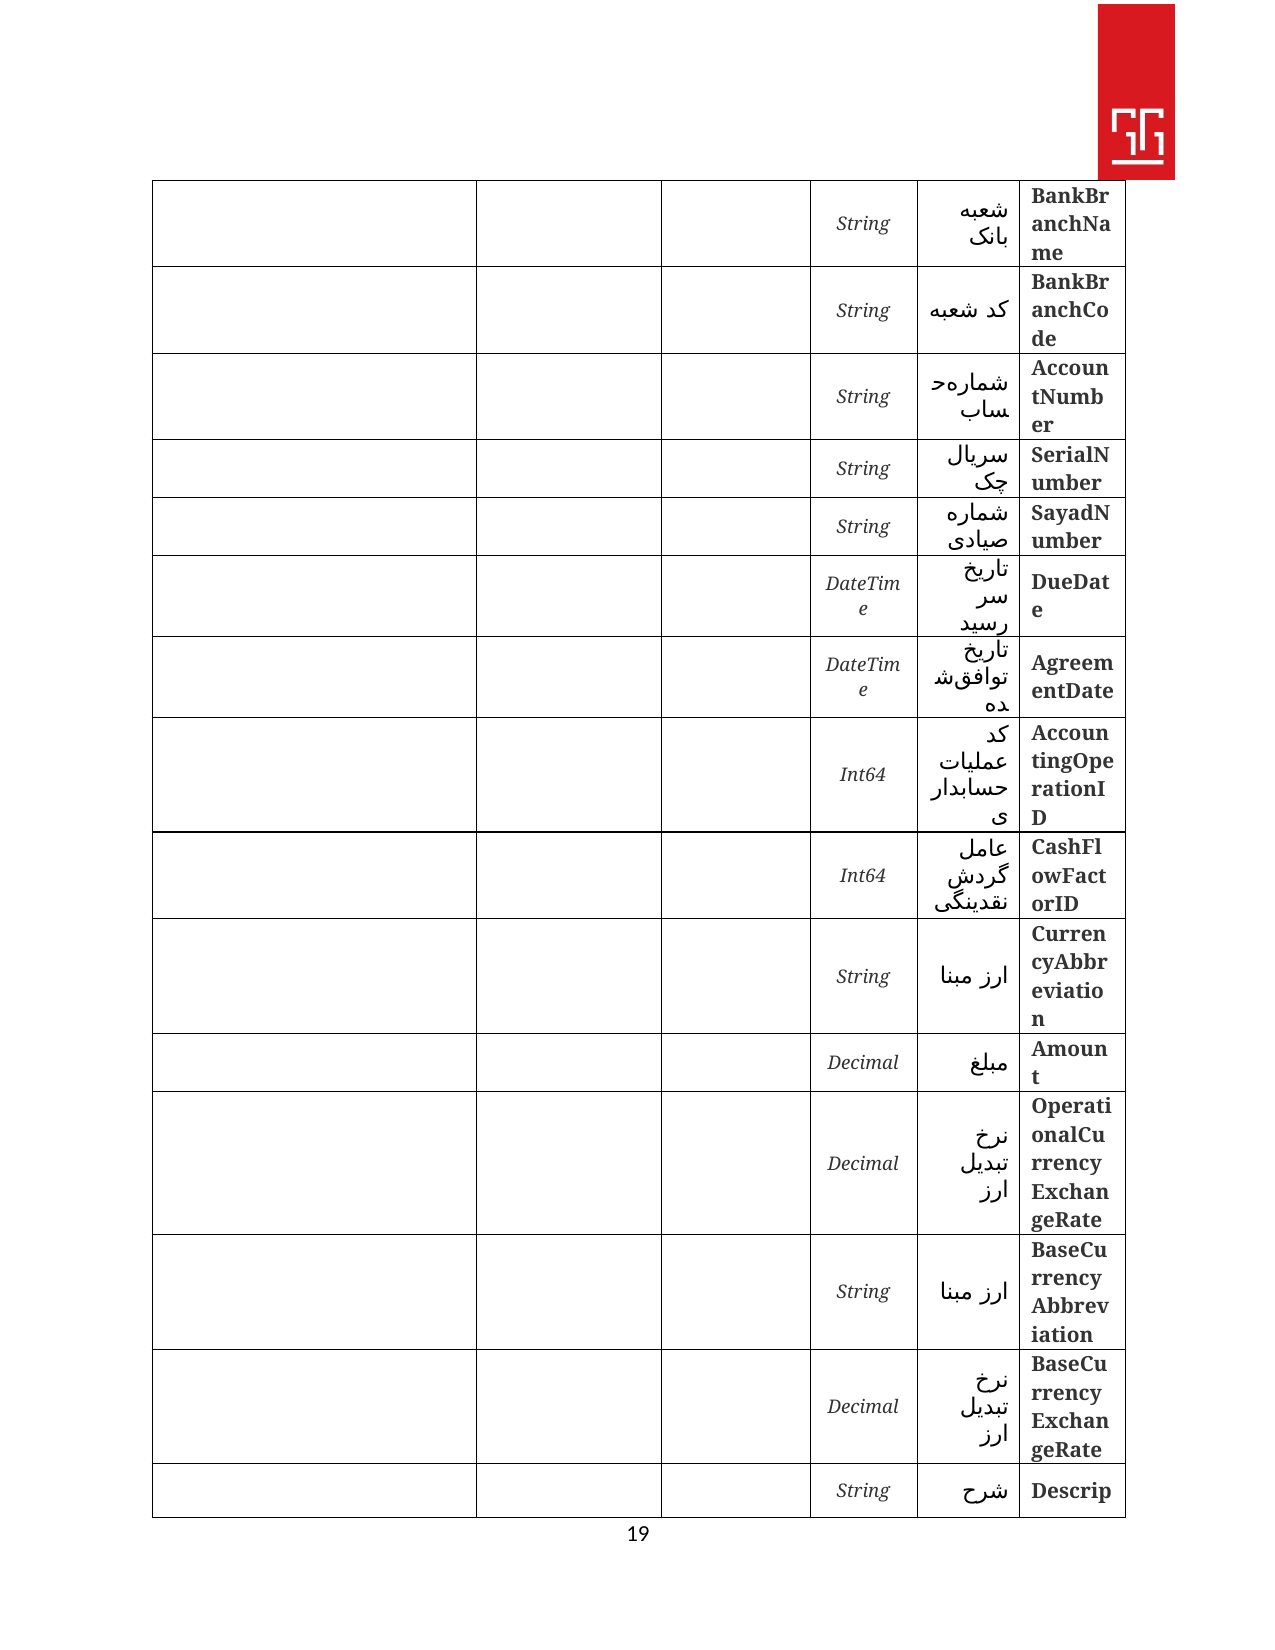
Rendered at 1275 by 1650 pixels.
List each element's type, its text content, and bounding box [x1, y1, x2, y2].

table_cell تاریخ توافق‌شده [918, 637, 1019, 717]
table_cell [153, 440, 476, 497]
table_cell DateTime [811, 556, 917, 636]
table_cell شعبه بانک [918, 181, 1019, 266]
table_cell [153, 833, 476, 918]
table_cell نرخ تبدیل ارز [918, 1092, 1019, 1234]
table_cell [477, 833, 661, 918]
table_cell String [811, 919, 917, 1033]
table_cell [153, 267, 476, 352]
table_cell [662, 440, 810, 497]
table_cell [153, 1464, 476, 1517]
table_cell Decimal [811, 1350, 917, 1463]
table_cell [662, 1350, 810, 1463]
table_cell String [811, 267, 917, 352]
table_cell [477, 718, 661, 831]
table_cell [477, 1235, 661, 1348]
table_cell Decimal [811, 1034, 917, 1091]
table_cell [153, 556, 476, 636]
table_cell String [811, 1235, 917, 1348]
table_cell AgreementDate [1020, 637, 1125, 717]
table_cell [477, 1350, 661, 1463]
table_cell Int64 [811, 833, 917, 918]
table_cell BankBranchCode [1020, 267, 1125, 352]
table_cell [153, 181, 476, 266]
table_cell [662, 267, 810, 352]
table_cell عامل گردش نقدینگی [918, 833, 1019, 918]
table_cell CashFlowFactorID [1020, 833, 1125, 918]
table_cell String [811, 440, 917, 497]
table_cell کد شعبه [918, 267, 1019, 352]
table_cell تاریخ سر رسید [918, 556, 1019, 636]
table_cell String [811, 498, 917, 554]
table_cell [662, 718, 810, 831]
table_cell [477, 498, 661, 554]
table_cell ارز مبنا [918, 1235, 1019, 1348]
table_cell شماره‌حساب [918, 354, 1019, 439]
table_cell String [811, 354, 917, 439]
table_cell کد عملیات حسابداری [918, 718, 1019, 831]
table_cell [662, 637, 810, 717]
table_cell [477, 556, 661, 636]
table_cell [153, 1092, 476, 1234]
table_cell [477, 440, 661, 497]
table_cell DateTime [811, 637, 917, 717]
table_cell CurrencyAbbreviation [1020, 919, 1125, 1033]
table_cell String [811, 181, 917, 266]
table_cell [153, 498, 476, 554]
table_cell [153, 919, 476, 1033]
table_cell [153, 637, 476, 717]
table_cell [662, 1464, 810, 1517]
table_cell [477, 1092, 661, 1234]
table_cell [153, 354, 476, 439]
table_cell DueDate [1020, 556, 1125, 636]
table_cell [662, 919, 810, 1033]
table_cell مبلغ [918, 1034, 1019, 1091]
table_cell OperationalCurrencyExchangeRate [1020, 1092, 1125, 1234]
table_cell [153, 1235, 476, 1348]
table_cell Int64 [811, 718, 917, 831]
table_cell [153, 718, 476, 831]
table_cell Description [1020, 1464, 1125, 1517]
picture [1096, 4, 1175, 177]
table_cell BankBranchName [1020, 181, 1125, 266]
table_cell [662, 354, 810, 439]
table_cell [477, 1464, 661, 1517]
table_cell [477, 919, 661, 1033]
table_cell [662, 1034, 810, 1091]
table_cell [662, 556, 810, 636]
table_cell [662, 181, 810, 266]
table_cell SayadNumber [1020, 498, 1125, 554]
table_cell [662, 498, 810, 554]
table_cell [477, 267, 661, 352]
table_cell شماره صیادی [918, 498, 1019, 554]
table_cell [477, 1034, 661, 1091]
table_cell AccountingOperationID [1020, 718, 1125, 831]
table_cell Decimal [811, 1092, 917, 1234]
table_cell [477, 181, 661, 266]
table_cell SerialNumber [1020, 440, 1125, 497]
table_cell سریال چک [918, 440, 1019, 497]
table_cell شرح [918, 1464, 1019, 1517]
table_cell [662, 1092, 810, 1234]
table_cell ارز مبنا [918, 919, 1019, 1033]
table_cell [153, 1350, 476, 1463]
table_cell BaseCurrencyExchangeRate [1020, 1350, 1125, 1463]
table_cell AccountNumber [1020, 354, 1125, 439]
table_cell [662, 1235, 810, 1348]
table_cell نرخ تبدیل ارز [918, 1350, 1019, 1463]
table_cell [662, 833, 810, 918]
table_cell Amount [1020, 1034, 1125, 1091]
table_cell String [811, 1464, 917, 1517]
table_cell [477, 354, 661, 439]
table_cell [477, 637, 661, 717]
table_cell [153, 1034, 476, 1091]
table_cell BaseCurrencyAbbreviation [1020, 1235, 1125, 1348]
